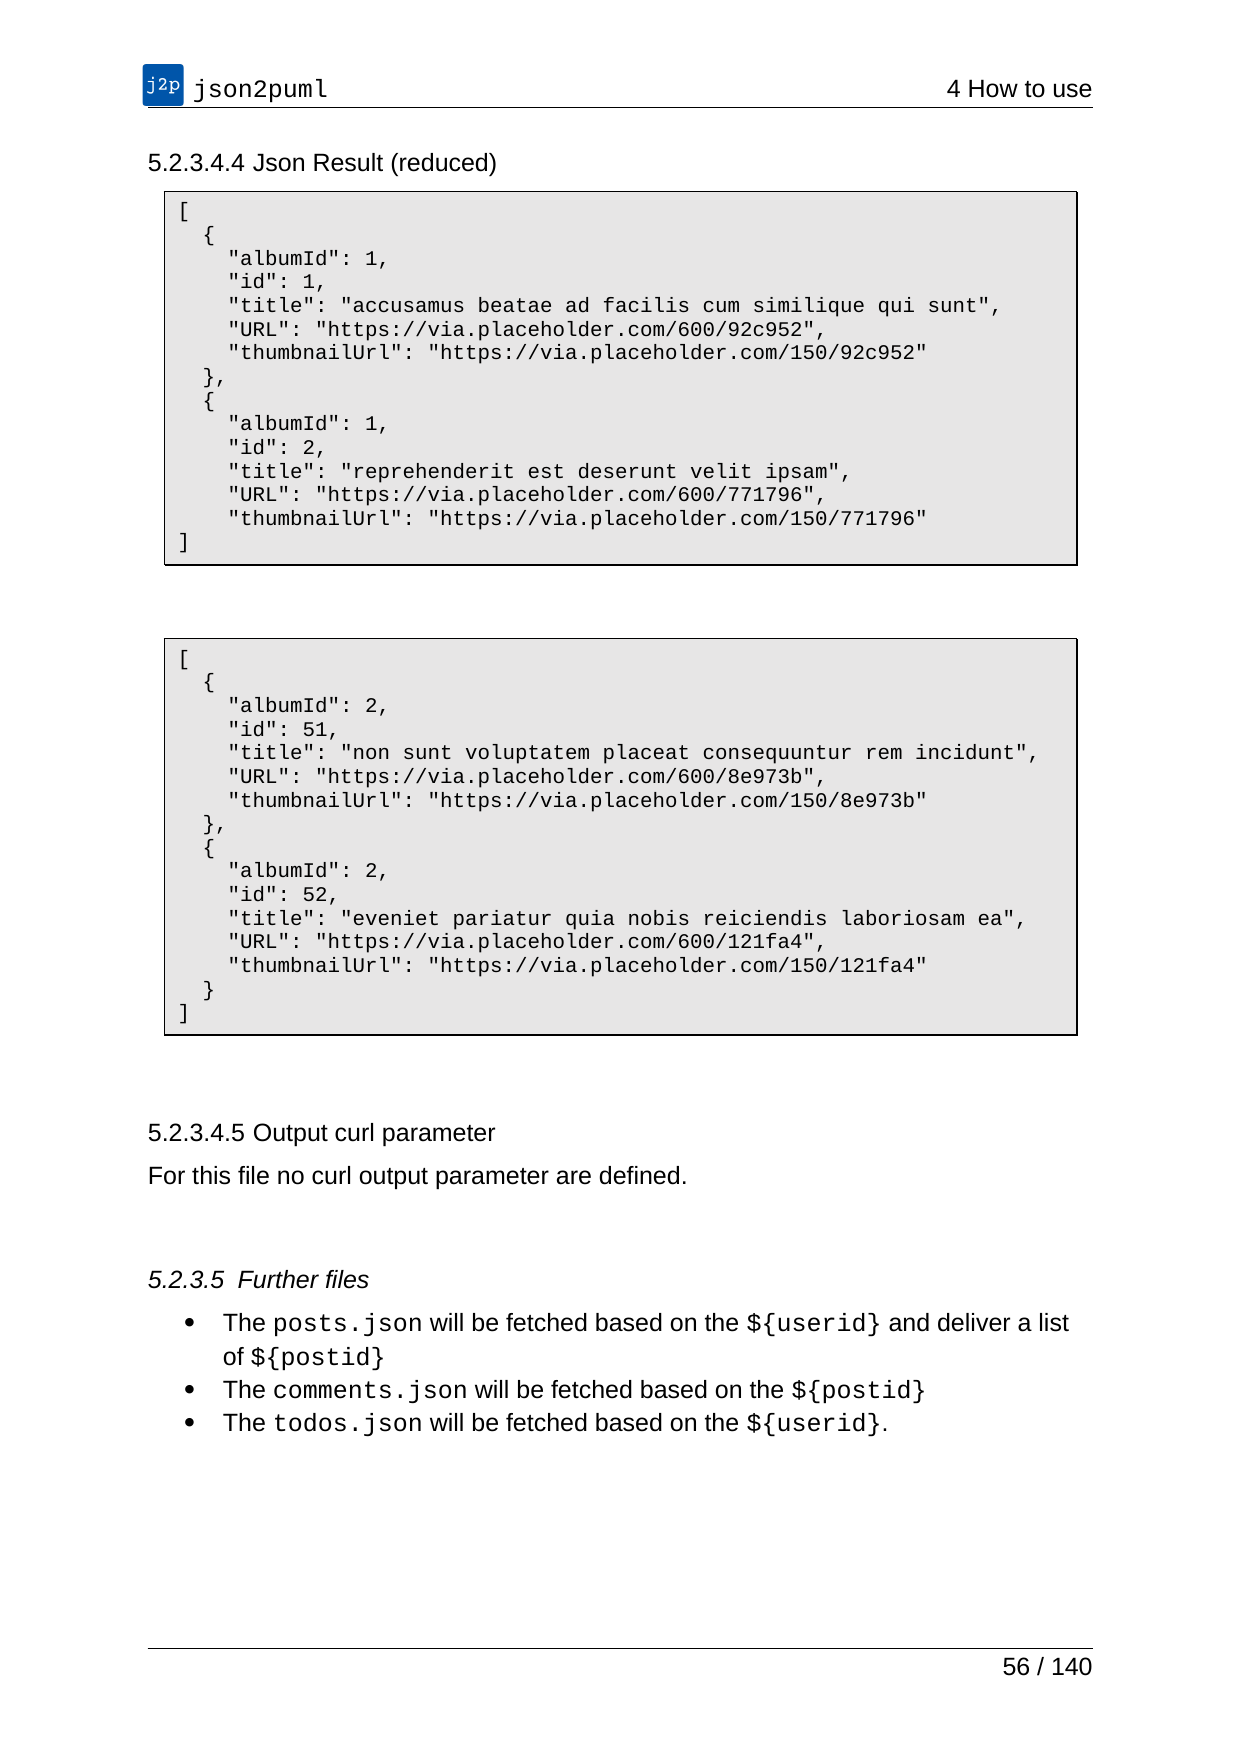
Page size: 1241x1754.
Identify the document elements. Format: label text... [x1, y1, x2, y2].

text { [165, 662, 1076, 686]
text }, [165, 357, 1076, 380]
text "URL": "https://via.placeholder.com/600/771796", [165, 475, 1076, 498]
text "thumbnailUrl": "https://via.placeholder.com/150/92c952" [165, 333, 1076, 357]
text { [165, 380, 1076, 404]
text "URL": "https://via.placeholder.com/600/121fa4", [165, 922, 1076, 946]
text "albumId": 1, [165, 238, 1076, 262]
subtitle Further files [148, 1265, 1093, 1293]
text "id": 51, [165, 709, 1076, 733]
text "albumId": 2, [165, 851, 1076, 875]
text "id": 2, [165, 428, 1076, 451]
list The posts.json will be fetched based on the ${userid} and deliver a list of ${postid} [185, 1308, 1093, 1372]
picture [142, 64, 184, 106]
text ] [165, 522, 1076, 564]
text "id": 52, [165, 875, 1076, 898]
text } [165, 969, 1076, 993]
text }, [165, 804, 1076, 827]
text "thumbnailUrl": "https://via.placeholder.com/150/121fa4" [165, 946, 1076, 969]
text "albumId": 2, [165, 686, 1076, 709]
list The comments.json will be fetched based on the ${postid} [185, 1375, 1093, 1406]
text "title": "accusamus beatae ad facilis cum similique qui sunt", [165, 286, 1076, 309]
text { [165, 827, 1076, 851]
text For this file no curl output parameter are defined. [148, 1161, 1093, 1190]
text ] [165, 993, 1076, 1034]
text "albumId": 1, [165, 404, 1076, 428]
list The todos.json will be fetched based on the ${userid}. [185, 1408, 1093, 1439]
subtitle Output curl parameter [148, 1117, 1093, 1146]
text { [165, 215, 1076, 238]
text [ [165, 192, 1076, 215]
text "thumbnailUrl": "https://via.placeholder.com/150/8e973b" [165, 780, 1076, 804]
text "thumbnailUrl": "https://via.placeholder.com/150/771796" [165, 498, 1076, 522]
text "id": 1, [165, 262, 1076, 286]
text "title": "non sunt voluptatem placeat consequuntur rem incidunt", [165, 733, 1076, 757]
text "title": "eveniet pariatur quia nobis reiciendis laboriosam ea", [165, 898, 1076, 922]
text [ [165, 639, 1076, 662]
text "URL": "https://via.placeholder.com/600/8e973b", [165, 757, 1076, 780]
text "title": "reprehenderit est deserunt velit ipsam", [165, 451, 1076, 475]
text "URL": "https://via.placeholder.com/600/92c952", [165, 309, 1076, 333]
subtitle Json Result (reduced) [148, 148, 1093, 176]
